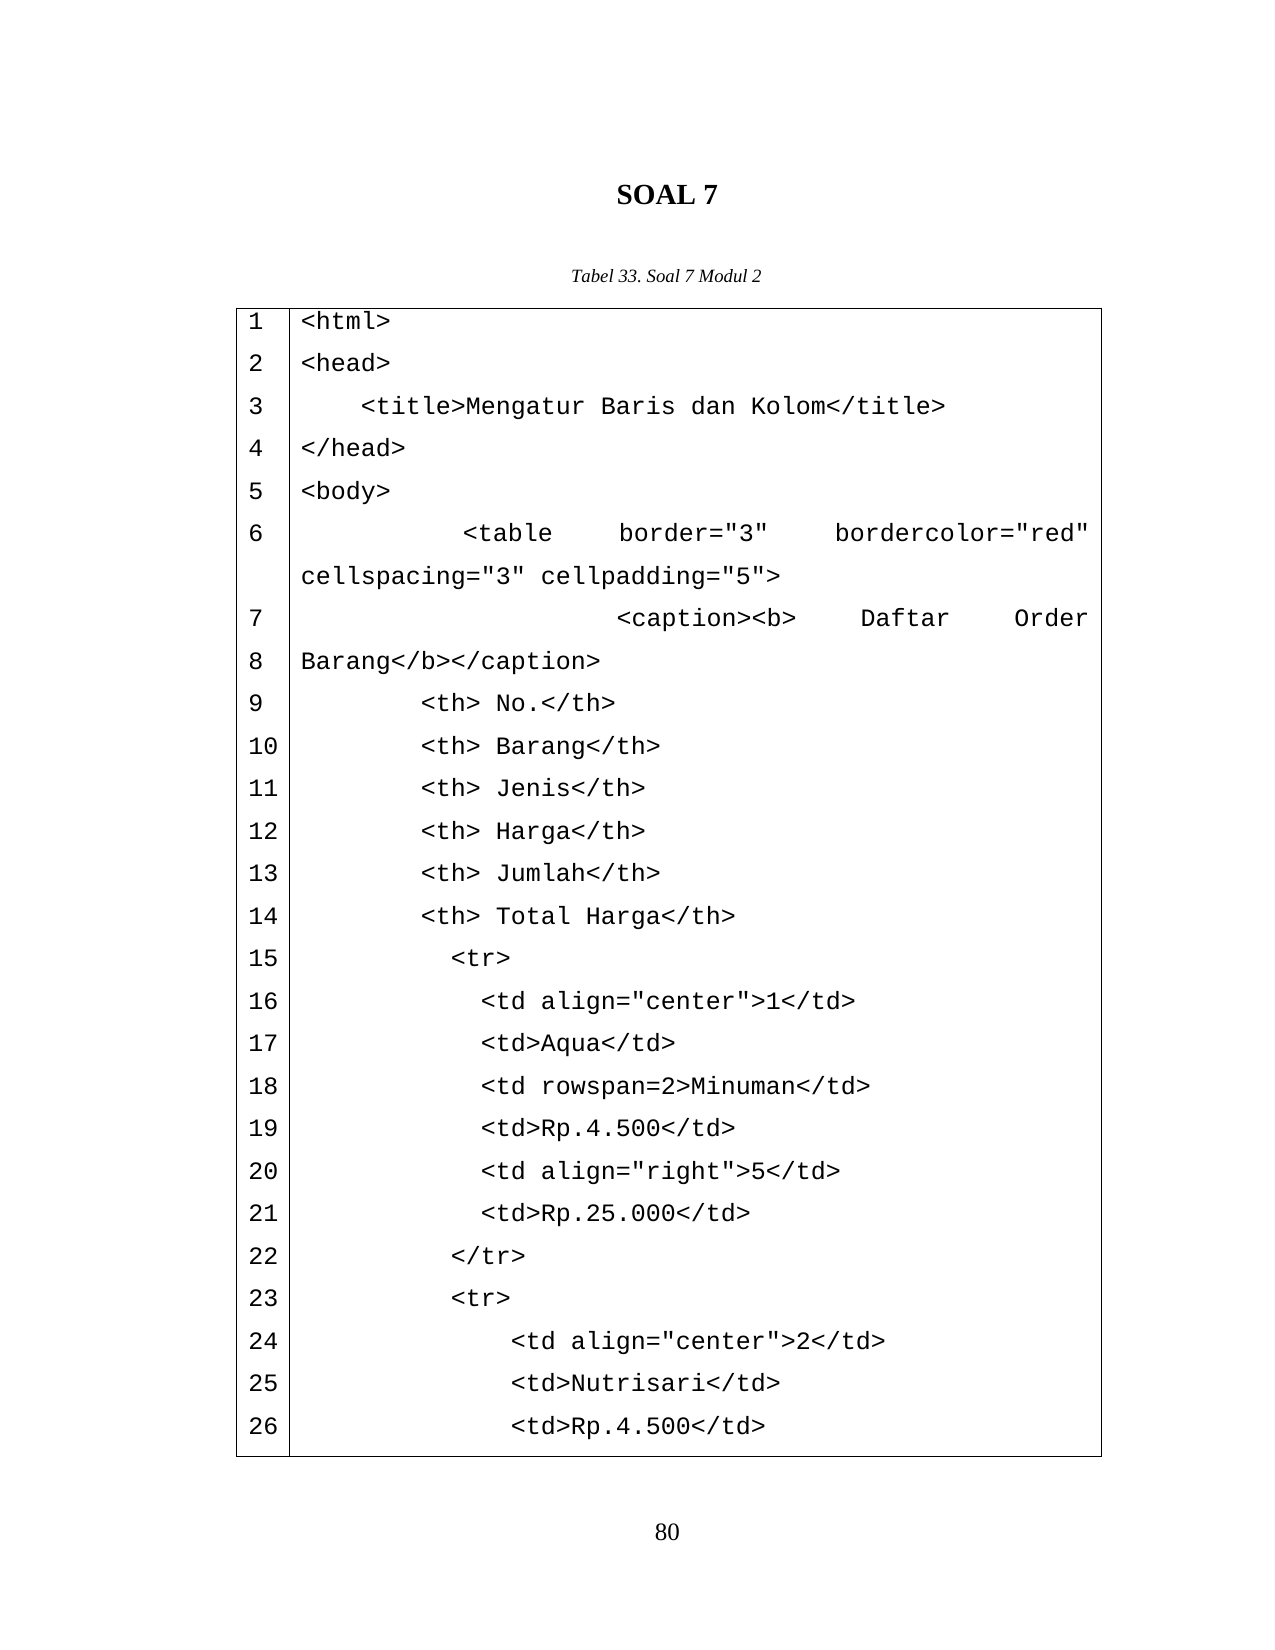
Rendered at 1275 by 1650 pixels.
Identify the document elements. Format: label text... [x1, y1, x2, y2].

subtitle SOAL 7 [236, 177, 1098, 211]
text Tabel 33. Soal 7 Modul 2 [236, 265, 1098, 287]
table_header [237, 309, 289, 1456]
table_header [290, 309, 1101, 1456]
